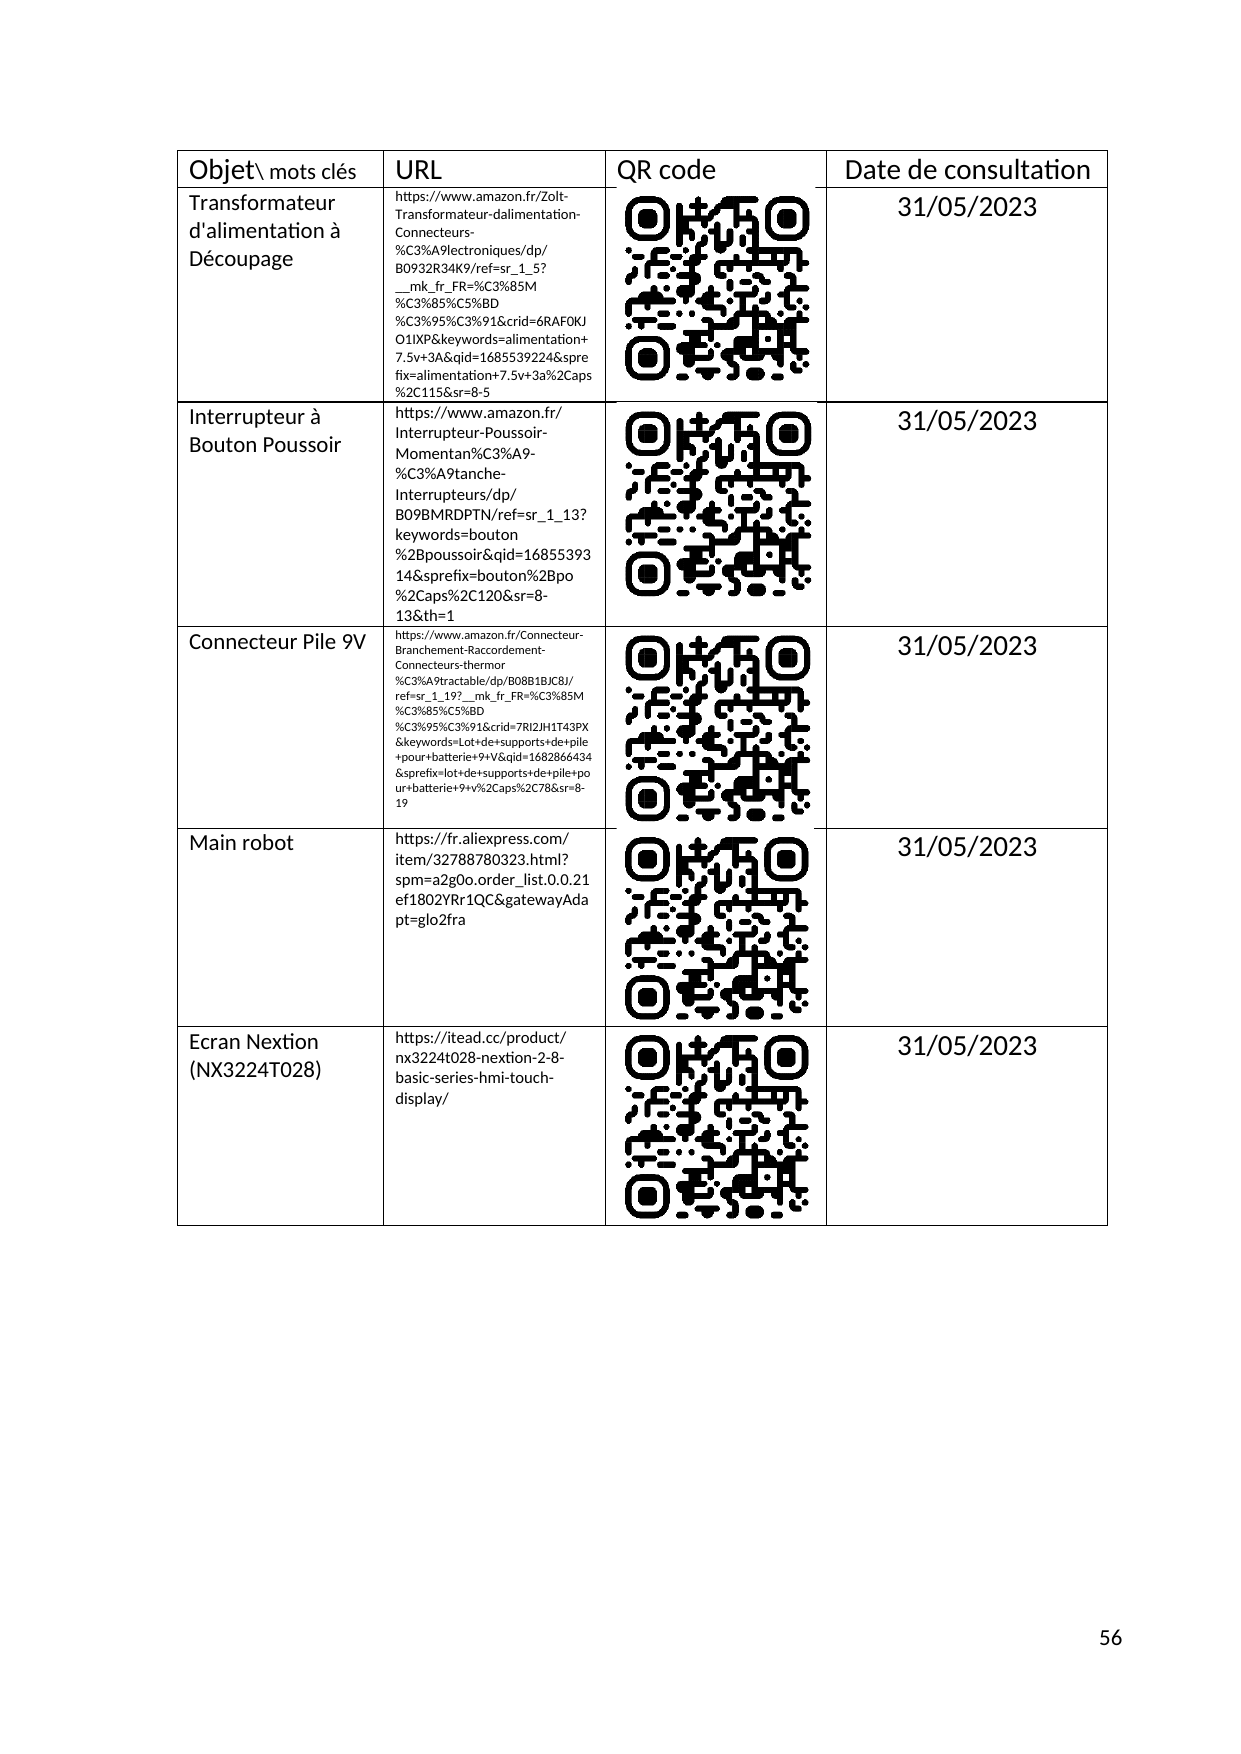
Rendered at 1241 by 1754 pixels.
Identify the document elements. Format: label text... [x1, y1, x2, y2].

table_cell https://www.amazon.fr/Zolt-Transformateur-dalimentation-Connecteurs-%C3%A9lectroniques/dp/B0932R34K9/ref=sr_1_5?__mk_fr_FR=%C3%85M%C3%85%C5%BD%C3%95%C3%91&crid=6RAF0KJO1IXP&keywords=alimentation+7.5v+3A&qid=1685539224&sprefix=alimentation+7.5v+3a%2Caps%2C115&sr=8-5 [384, 188, 605, 401]
table_cell [814, 1027, 826, 1224]
table_cell Main robot [178, 829, 383, 1026]
table_cell Ecran Nextion (NX3224T028) [178, 1027, 383, 1224]
table_cell [814, 829, 826, 1026]
table_cell https://www.amazon.fr/Connecteur-Branchement-Raccordement-Connecteurs-thermor%C3%A9tractable/dp/B08B1BJC8J/ref=sr_1_19?__mk_fr_FR=%C3%85M%C3%85%C5%BD%C3%95%C3%91&crid=7RI2JH1T43PX&keywords=Lot+de+supports+de+pile+pour+batterie+9+V&qid=1682866434&sprefix=lot+de+supports+de+pile+pour+batterie+9+v%2Caps%2C78&sr=8-19 [384, 627, 605, 827]
table_cell 31/05/2023 [827, 403, 1107, 626]
table_cell 31/05/2023 [827, 627, 1107, 827]
table_cell Transformateur d'alimentation à Découpage [178, 188, 383, 401]
picture [616, 627, 817, 1026]
table_cell 31/05/2023 [827, 829, 1107, 1026]
table_cell [606, 1027, 616, 1224]
table_header URL [384, 151, 605, 187]
picture [616, 402, 818, 603]
table_header QR code [606, 151, 826, 187]
table_cell [817, 627, 826, 827]
picture [616, 1027, 814, 1225]
table_cell [606, 403, 826, 626]
table_cell https://itead.cc/product/nx3224t028-nextion-2-8-basic-series-hmi-touch-display/ [384, 1027, 605, 1224]
table_cell [606, 627, 616, 827]
table_cell 31/05/2023 [827, 188, 1107, 401]
table_header Objet\ mots clés [178, 151, 383, 187]
table_header Date de consultation [827, 151, 1107, 187]
picture [616, 187, 816, 387]
table_cell Connecteur Pile 9V [178, 627, 383, 827]
table_cell 31/05/2023 [827, 1027, 1107, 1224]
table_cell Interrupteur à Bouton Poussoir [178, 403, 383, 626]
table_cell https://www.amazon.fr/Interrupteur-Poussoir-Momentan%C3%A9-%C3%A9tanche-Interrupteurs/dp/B09BMRDPTN/ref=sr_1_13?keywords=bouton%2Bpoussoir&qid=1685539314&sprefix=bouton%2Bpo%2Caps%2C120&sr=8-13&th=1 [384, 403, 605, 626]
table_cell [606, 829, 616, 1026]
table_cell [606, 188, 826, 401]
table_cell https://fr.aliexpress.com/item/32788780323.html?spm=a2g0o.order_list.0.0.21ef1802YRr1QC&gatewayAdapt=glo2fra [384, 829, 605, 1026]
